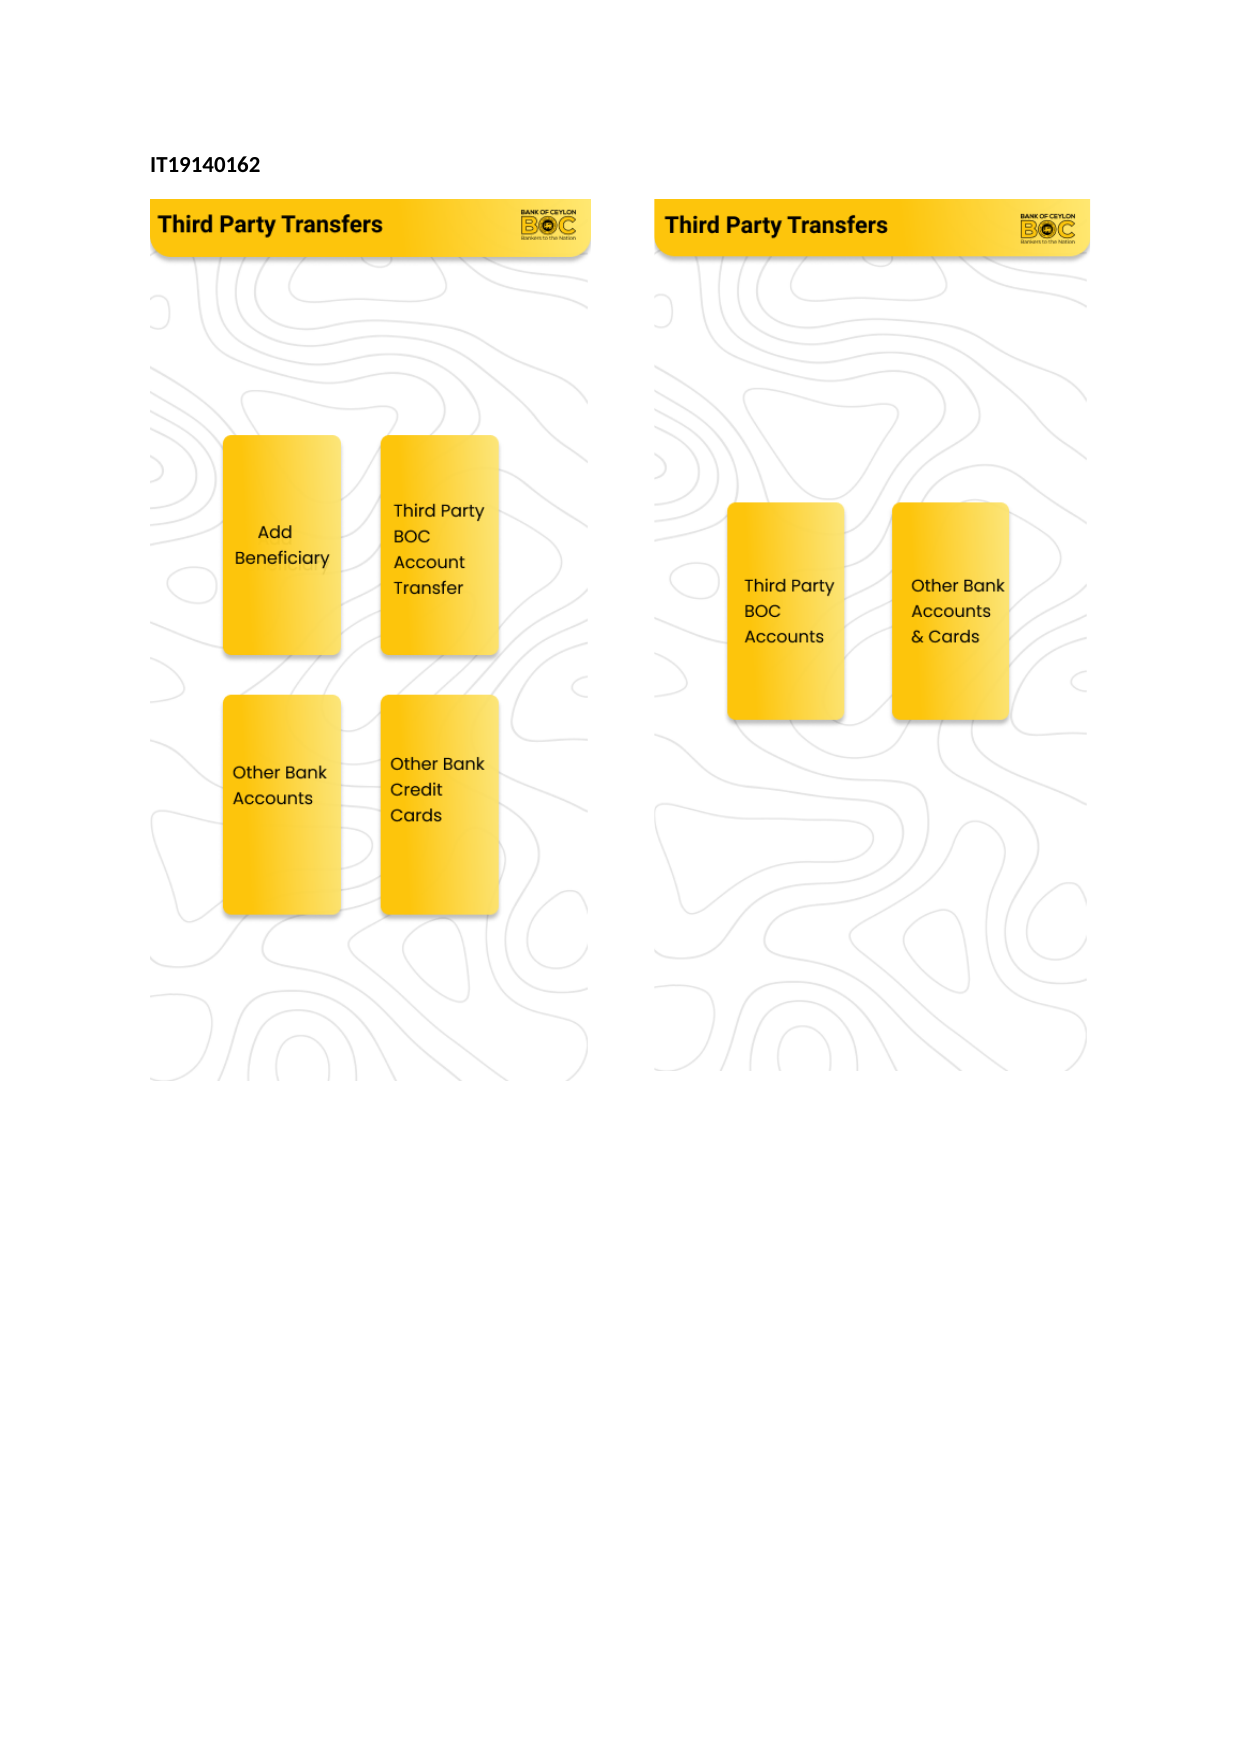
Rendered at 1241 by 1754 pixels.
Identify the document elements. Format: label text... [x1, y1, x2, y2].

text IT19140162 [150, 150, 1090, 178]
picture [150, 199, 591, 1081]
picture [654, 199, 1091, 1071]
